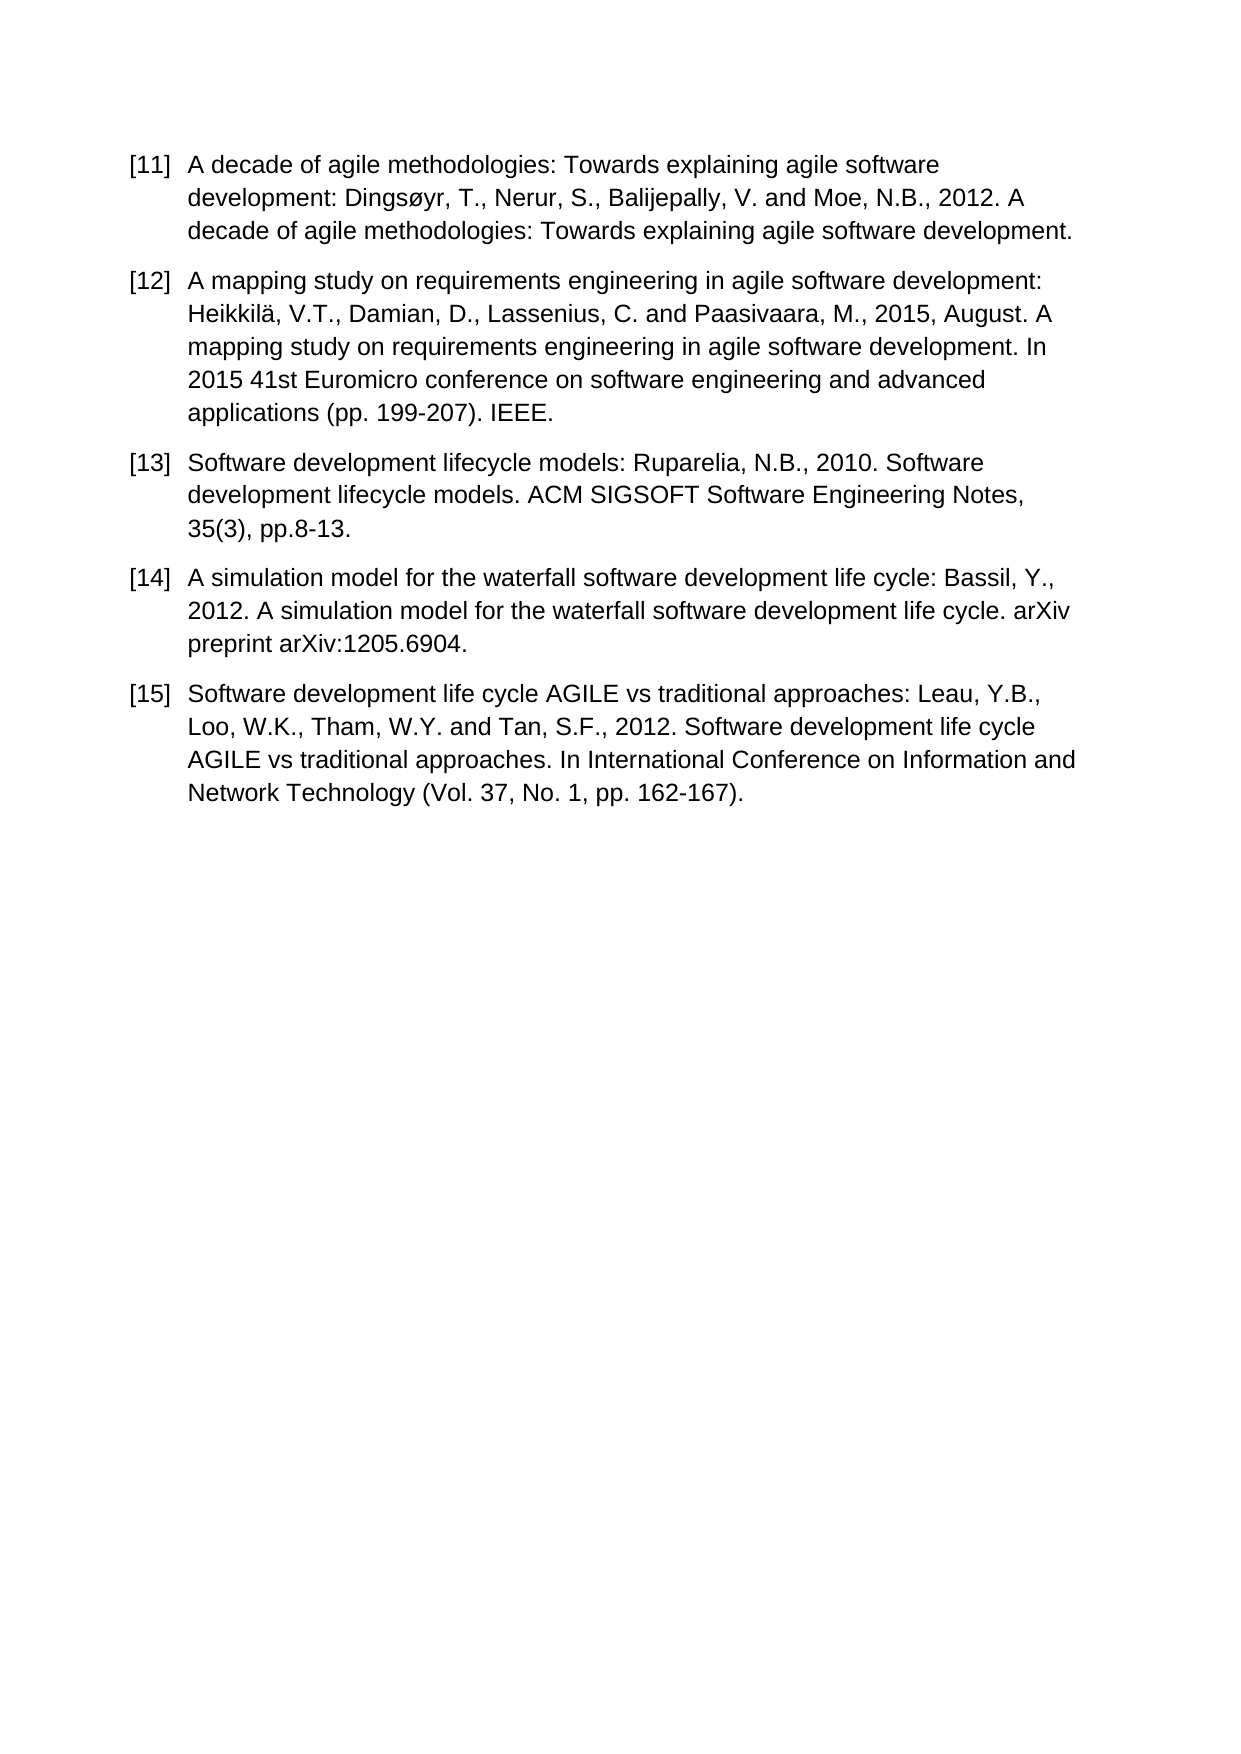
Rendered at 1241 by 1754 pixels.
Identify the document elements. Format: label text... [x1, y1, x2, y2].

list A mapping study on requirements engineering in agile software development: Heikkilä, V.T., Damian, D., Lassenius, C. and Paasivaara, M., 2015, August. A mapping study on requirements engineering in agile software development. In 2015 41st Euromicro conference on software engineering and advanced applications (pp. 199-207). IEEE. [150, 266, 1090, 427]
list Software development lifecycle models: Ruparelia, N.B., 2010. Software development lifecycle models. ACM SIGSOFT Software Engineering Notes, 35(3), pp.8-13. [150, 447, 1090, 542]
list A decade of agile methodologies: Towards explaining agile software development: Dingsøyr, T., Nerur, S., Balijepally, V. and Moe, N.B., 2012. A decade of agile methodologies: Towards explaining agile software development. [150, 150, 1090, 245]
list Software development life cycle AGILE vs traditional approaches: Leau, Y.B., Loo, W.K., Tham, W.Y. and Tan, S.F., 2012. Software development life cycle AGILE vs traditional approaches. In International Conference on Information and Network Technology (Vol. 37, No. 1, pp. 162-167). [150, 679, 1090, 807]
list A simulation model for the waterfall software development life cycle: Bassil, Y., 2012. A simulation model for the waterfall software development life cycle. arXiv preprint arXiv:1205.6904. [150, 563, 1090, 658]
